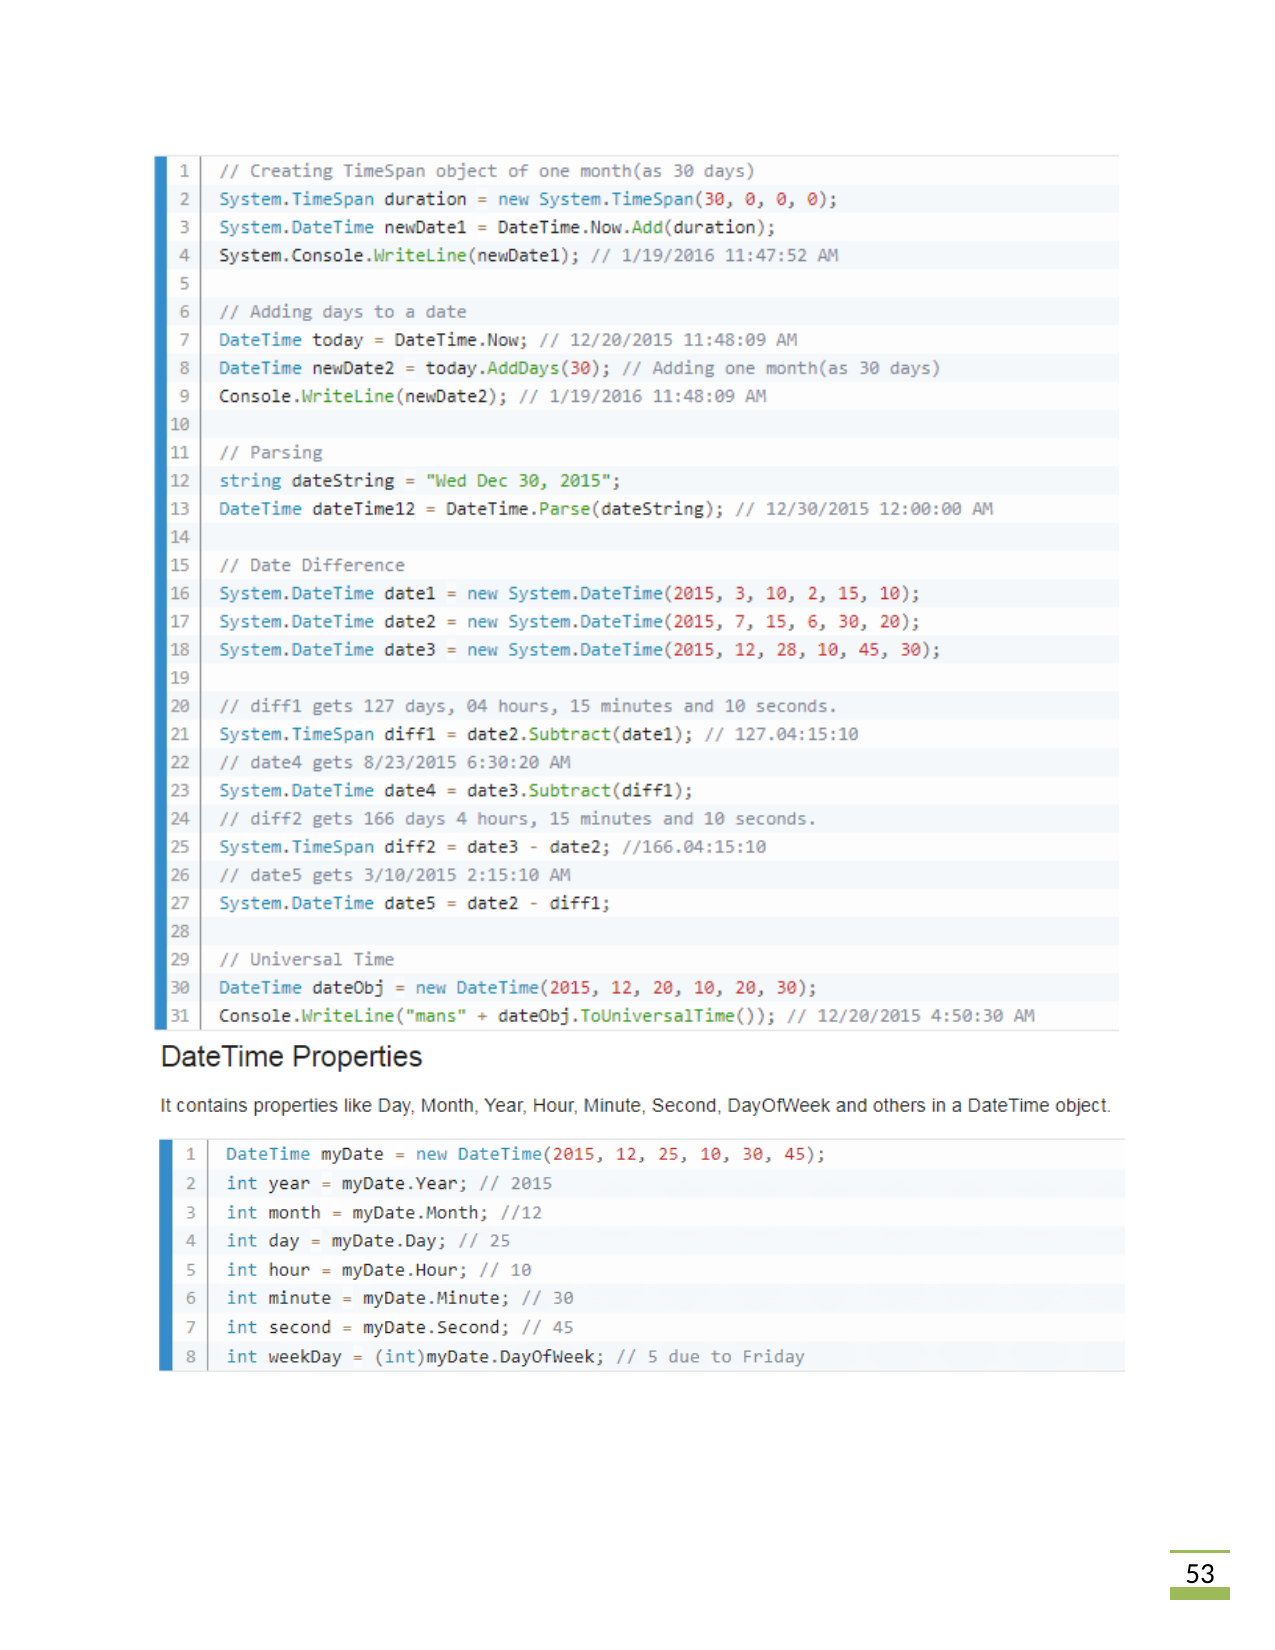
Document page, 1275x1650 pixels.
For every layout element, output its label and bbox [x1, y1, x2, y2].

picture [150, 150, 1119, 1033]
picture [150, 1037, 1125, 1388]
